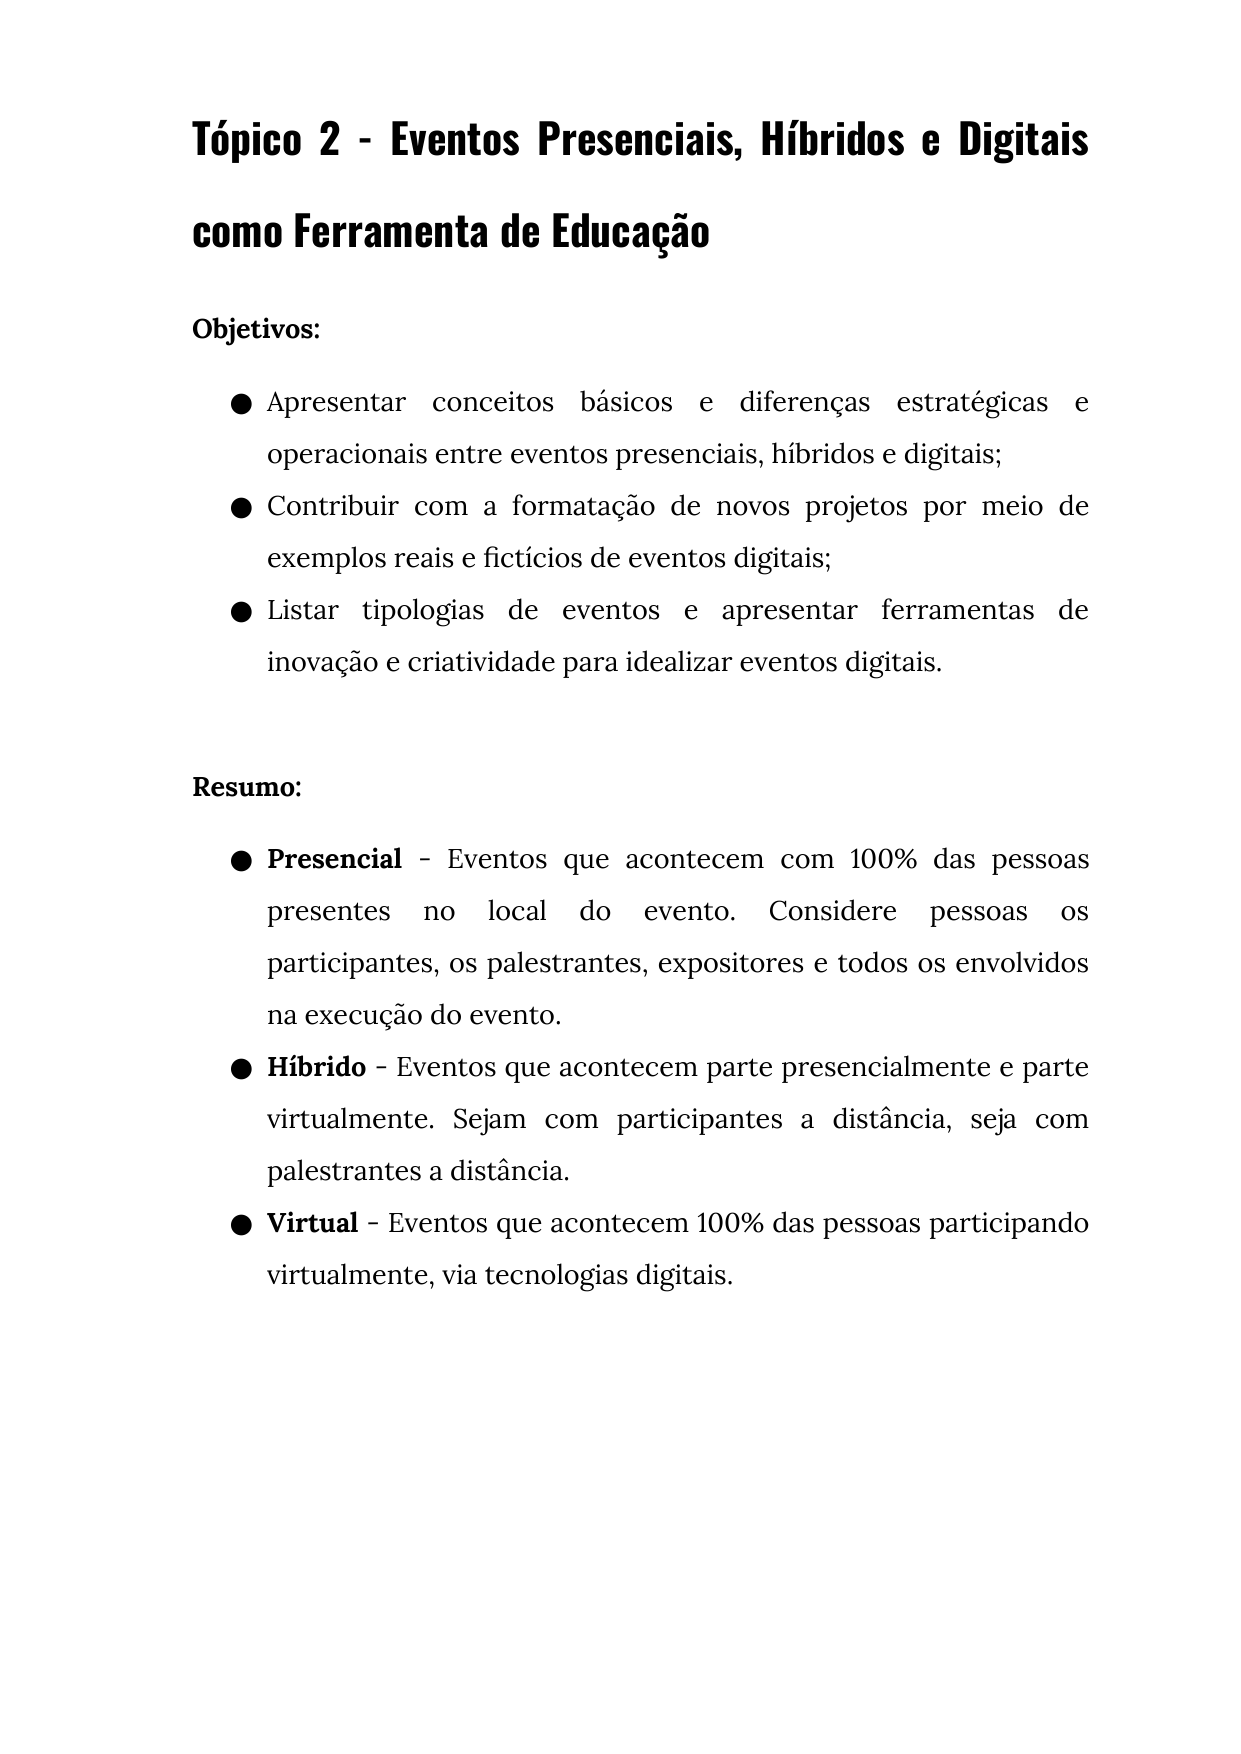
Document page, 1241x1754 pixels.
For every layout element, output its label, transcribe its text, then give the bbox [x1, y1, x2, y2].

subtitle Apresentar conceitos básicos e diferenças estratégicas e operacionais entre eventos presenciais, híbridos e digitais; [229, 384, 1090, 471]
subtitle Presencial - Eventos que acontecem com 100% das pessoas presentes no local do evento. Considere pessoas os participantes, os palestrantes, expositores e todos os envolvidos na execução do evento. [229, 842, 1090, 1032]
subtitle Resumo: [192, 717, 1090, 803]
subtitle Tópico 2 - Eventos Presenciais, Híbridos e Digitais como Ferramenta de Educação [192, 105, 1090, 259]
subtitle Objetivos: [192, 311, 1090, 346]
subtitle Híbrido - Eventos que acontecem parte presencialmente e parte virtualmente. Sejam com participantes a distância, seja com palestrantes a distância. [229, 1049, 1090, 1188]
subtitle Contribuir com a formatação de novos projetos por meio de exemplos reais e fictícios de eventos digitais; [229, 488, 1090, 575]
subtitle Virtual - Eventos que acontecem 100% das pessoas participando virtualmente, via tecnologias digitais. [229, 1205, 1090, 1292]
subtitle Listar tipologias de eventos e apresentar ferramentas de inovação e criatividade para idealizar eventos digitais. [229, 592, 1090, 679]
